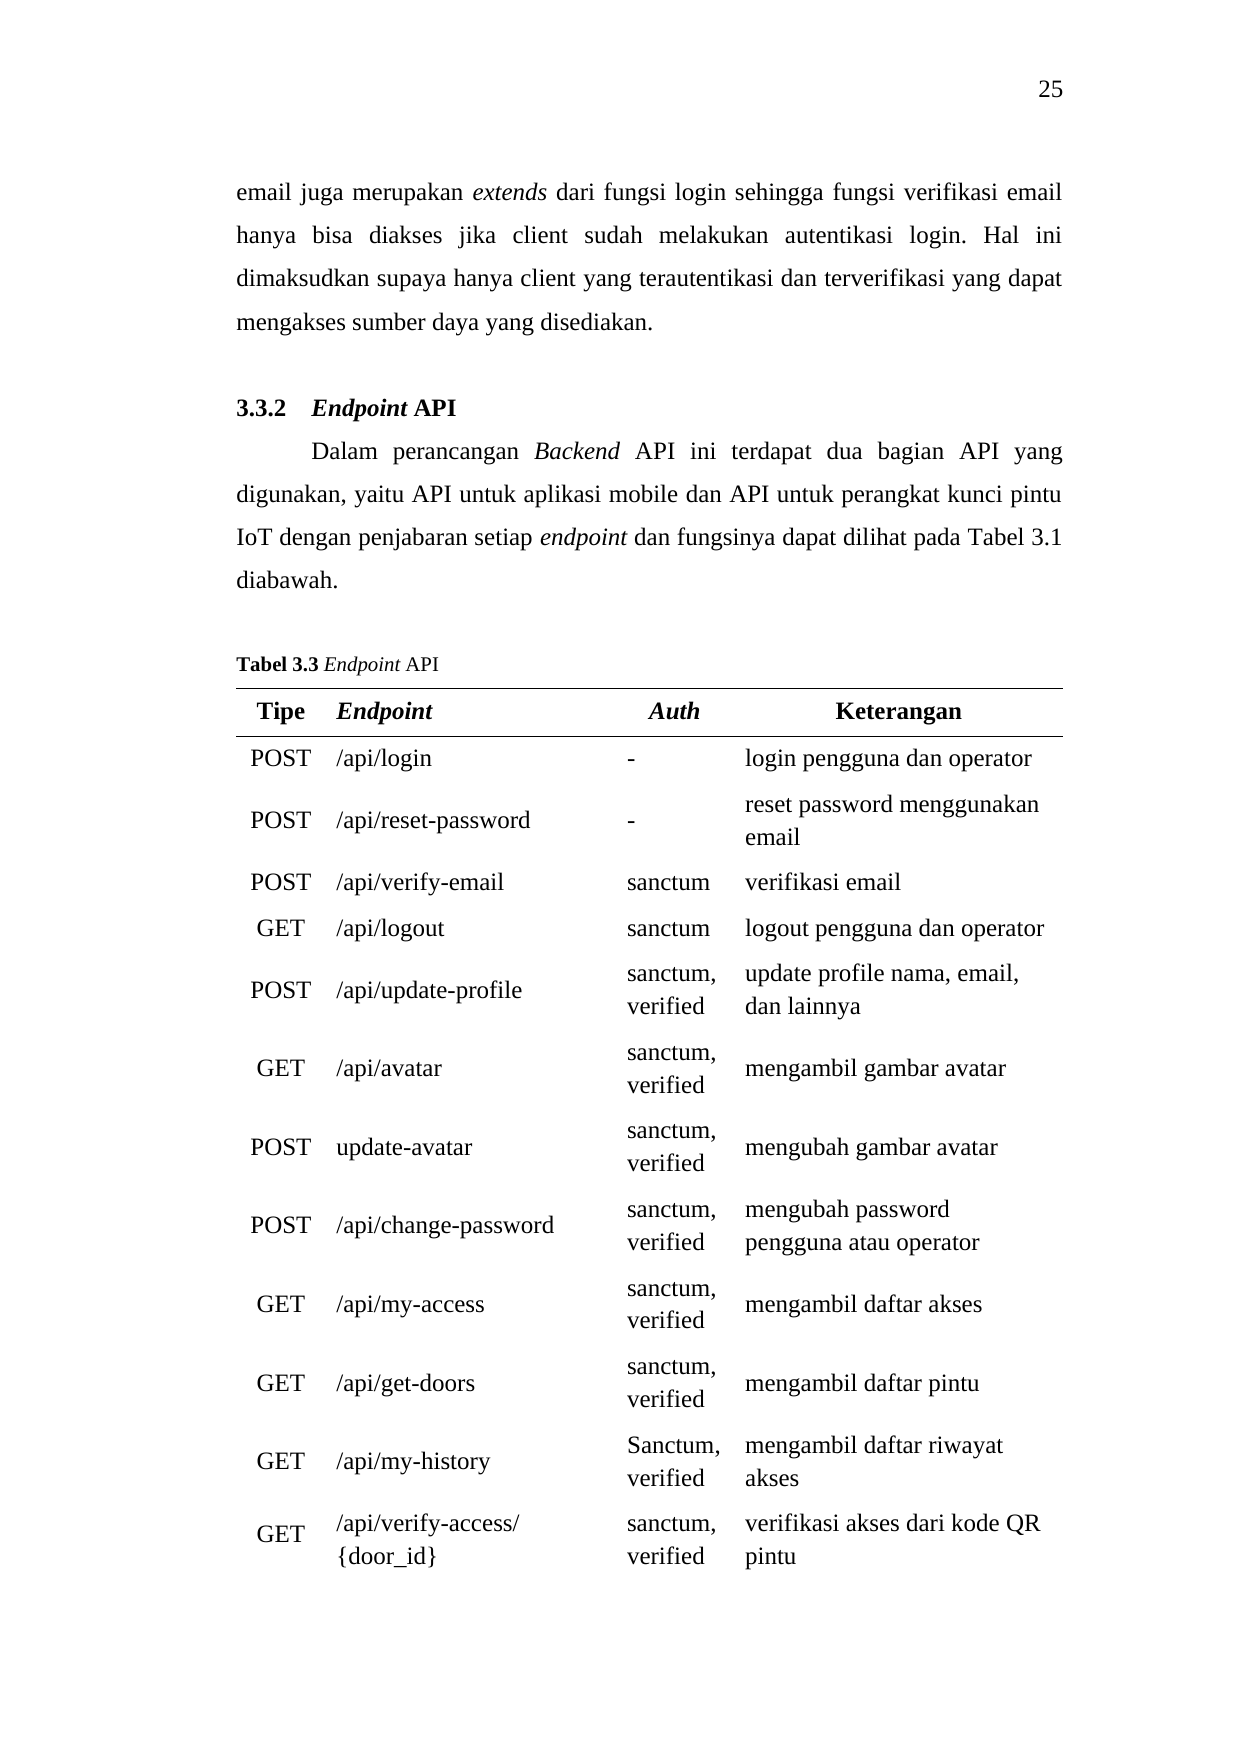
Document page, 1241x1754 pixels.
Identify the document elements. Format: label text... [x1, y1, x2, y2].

table_cell GET [236, 1266, 325, 1345]
table_cell sanctum, verified [616, 1031, 734, 1109]
table_cell sanctum [616, 907, 734, 952]
table_cell mengambil daftar akses [734, 1266, 1063, 1345]
table_cell GET [236, 1424, 325, 1502]
table_cell mengambil daftar pintu [734, 1345, 1063, 1423]
table_header Tipe [236, 689, 325, 736]
table_cell /api/change-password [325, 1188, 616, 1266]
table_cell /api/reset-password [325, 783, 616, 861]
table_cell /api/avatar [325, 1031, 616, 1109]
table_header Endpoint [325, 689, 616, 736]
table_cell update-avatar [325, 1109, 616, 1188]
table_cell /api/my-history [325, 1424, 616, 1502]
table_cell sanctum, verified [616, 1109, 734, 1188]
table_cell POST [236, 737, 325, 783]
text Tabel 3.3 Endpoint API [236, 652, 1063, 676]
table_cell - [616, 737, 734, 783]
table_cell POST [236, 952, 325, 1031]
table_cell mengambil daftar riwayat akses [734, 1424, 1063, 1502]
table_cell verifikasi email [734, 861, 1063, 907]
table_cell /api/login [325, 737, 616, 783]
table_cell verifikasi akses dari kode QR pintu [734, 1502, 1063, 1570]
table_cell mengubah gambar avatar [734, 1109, 1063, 1188]
table_cell mengubah password pengguna atau operator [734, 1188, 1063, 1266]
table_cell /api/logout [325, 907, 616, 952]
table_cell /api/my-access [325, 1266, 616, 1345]
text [236, 177, 1063, 335]
table_cell GET [236, 1502, 325, 1570]
table_cell mengambil gambar avatar [734, 1031, 1063, 1109]
table_cell /api/verify-email [325, 861, 616, 907]
text Endpoint API [236, 393, 1063, 422]
text Dalam perancangan Backend API ini terdapat dua bagian API yang digunakan, yaitu API untuk aplikasi mobile dan API untuk perangkat kunci pintu IoT dengan penjabaran setiap endpoint dan fungsinya dapat dilihat pada Tabel 3.1 diabawah. [236, 436, 1063, 594]
table_cell /api/get-doors [325, 1345, 616, 1423]
table_cell sanctum, verified [616, 952, 734, 1031]
table_cell logout pengguna dan operator [734, 907, 1063, 952]
table_cell /api/verify-access/{door_id} [325, 1502, 616, 1570]
table_cell reset password menggunakan email [734, 783, 1063, 861]
table_cell sanctum [616, 861, 734, 907]
table_cell POST [236, 861, 325, 907]
table_cell - [616, 783, 734, 861]
table_cell /api/update-profile [325, 952, 616, 1031]
table_cell update profile nama, email, dan lainnya [734, 952, 1063, 1031]
table_cell sanctum, verified [616, 1188, 734, 1266]
table_cell login pengguna dan operator [734, 737, 1063, 783]
table_cell GET [236, 1031, 325, 1109]
table_cell sanctum, verified [616, 1502, 734, 1570]
table_cell POST [236, 1109, 325, 1188]
table_cell GET [236, 1345, 325, 1423]
table_cell sanctum, verified [616, 1345, 734, 1423]
table_cell POST [236, 783, 325, 861]
table_cell Sanctum, verified [616, 1424, 734, 1502]
table_header Auth [616, 689, 734, 736]
table_cell sanctum, verified [616, 1266, 734, 1345]
table_cell GET [236, 907, 325, 952]
table_header Keterangan [734, 689, 1063, 736]
table_cell POST [236, 1188, 325, 1266]
